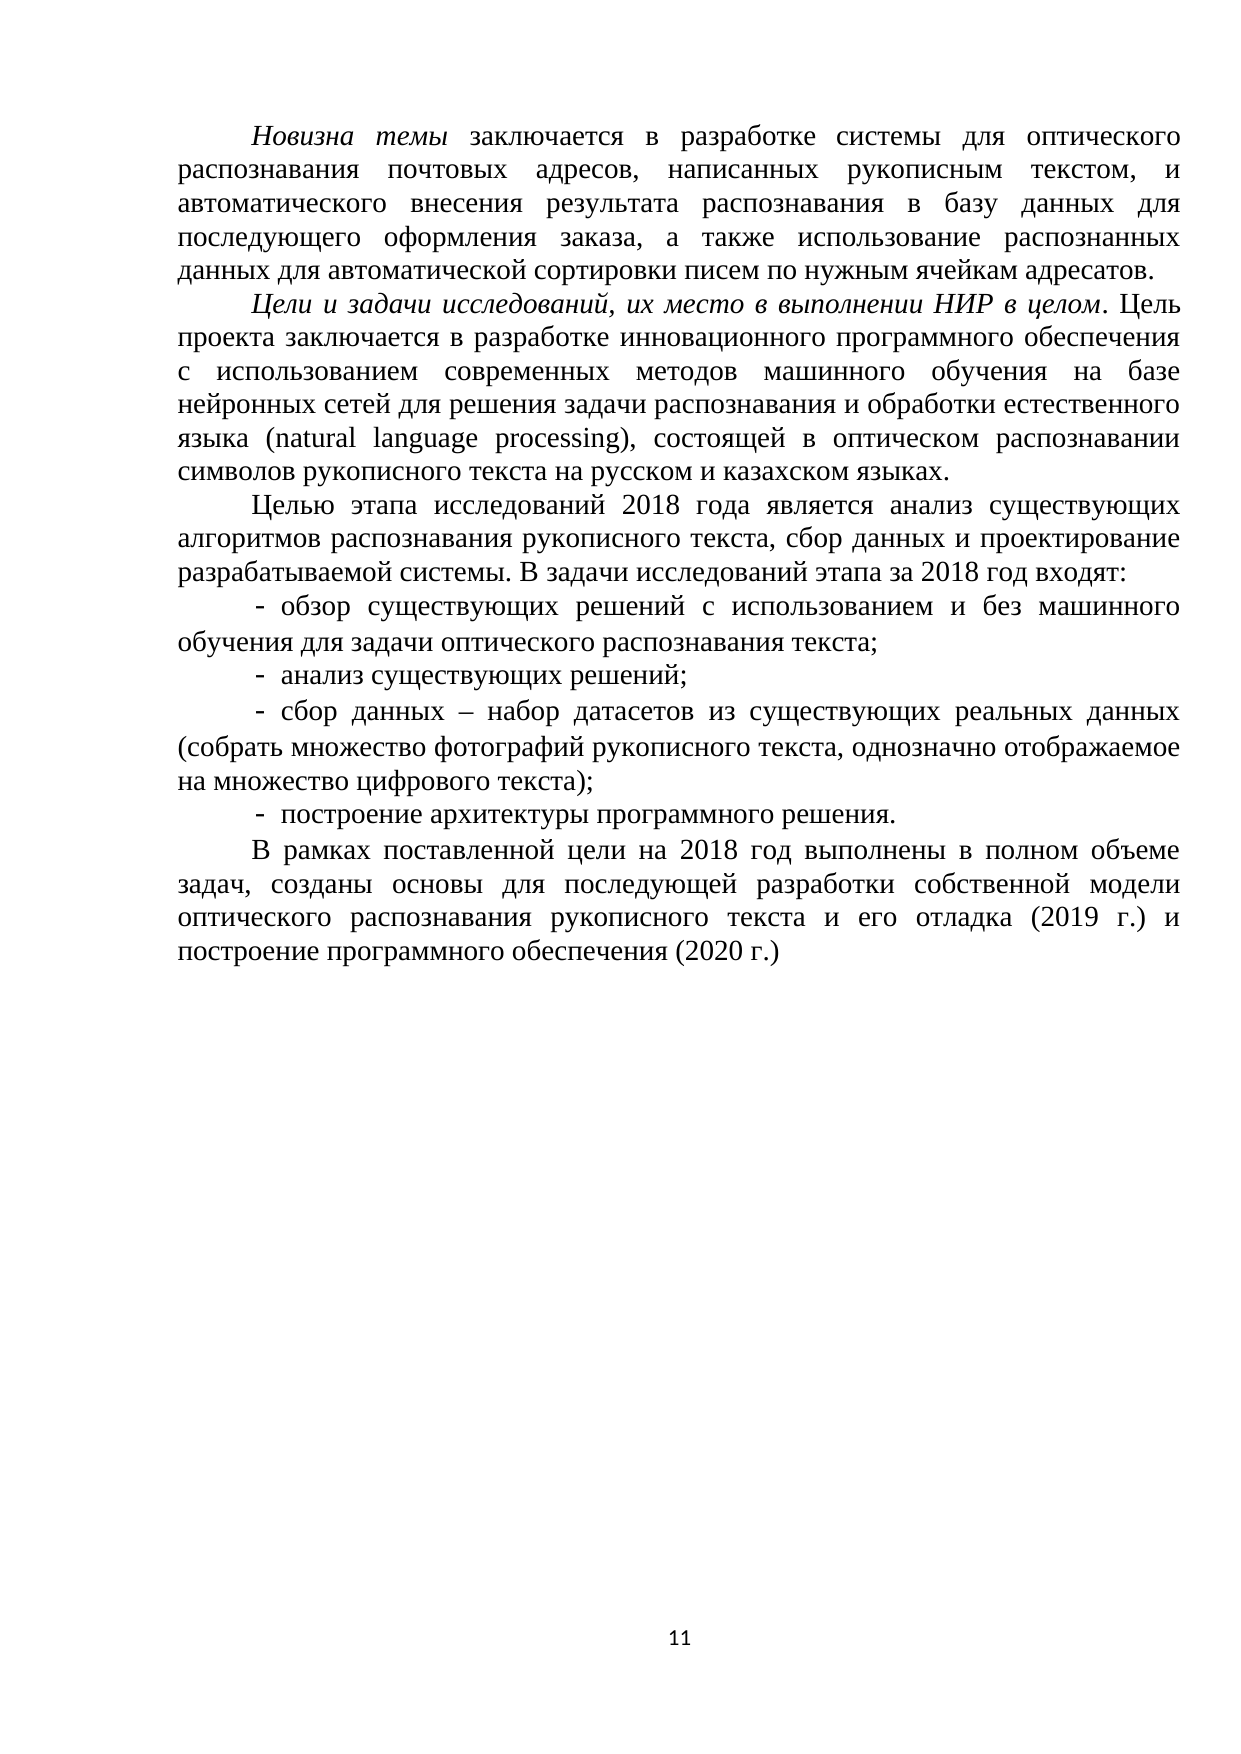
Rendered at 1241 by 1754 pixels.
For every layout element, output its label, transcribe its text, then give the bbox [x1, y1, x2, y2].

text Целью этапа исследований 2018 года является анализ существующих алгоритмов распознавания рукописного текста, сбор данных и проектирование разрабатываемой системы. В задачи исследований этапа за 2018 год входят: [177, 487, 1181, 588]
list В рамках поставленной цели на 2018 год выполнены в полном объеме задач, созданы основы для последующей разработки собственной модели оптического распознавания рукописного текста и его отладка (2019 г.) и построение программного обеспечения (2020 г.) [177, 832, 1181, 967]
list сбор данных – набор датасетов из существующих реальных данных (собрать множество фотографий рукописного текста, однозначно отображаемое на множество цифрового текста); [177, 693, 1181, 796]
list построение архитектуры программного решения. [177, 796, 1181, 832]
list обзор существующих решений с использованием и без машинного обучения для задачи оптического распознавания текста; [177, 588, 1181, 657]
text Цели и задачи исследований, их место в выполнении НИР в целом. Цель проекта заключается в разработке инновационного программного обеспечения с использованием современных методов машинного обучения на базе нейронных сетей для решения задачи распознавания и обработки естественного языка (natural language processing), состоящей в оптическом распознавании символов рукописного текста на русском и казахском языках. [177, 286, 1181, 487]
text Новизна темы заключается в разработке системы для оптического распознавания почтовых адресов, написанных рукописным текстом, и автоматического внесения результата распознавания в базу данных для последующего оформления заказа, а также использование распознанных данных для автоматической сортировки писем по нужным ячейкам адресатов. [177, 118, 1181, 286]
list анализ существующих решений; [177, 657, 1181, 693]
